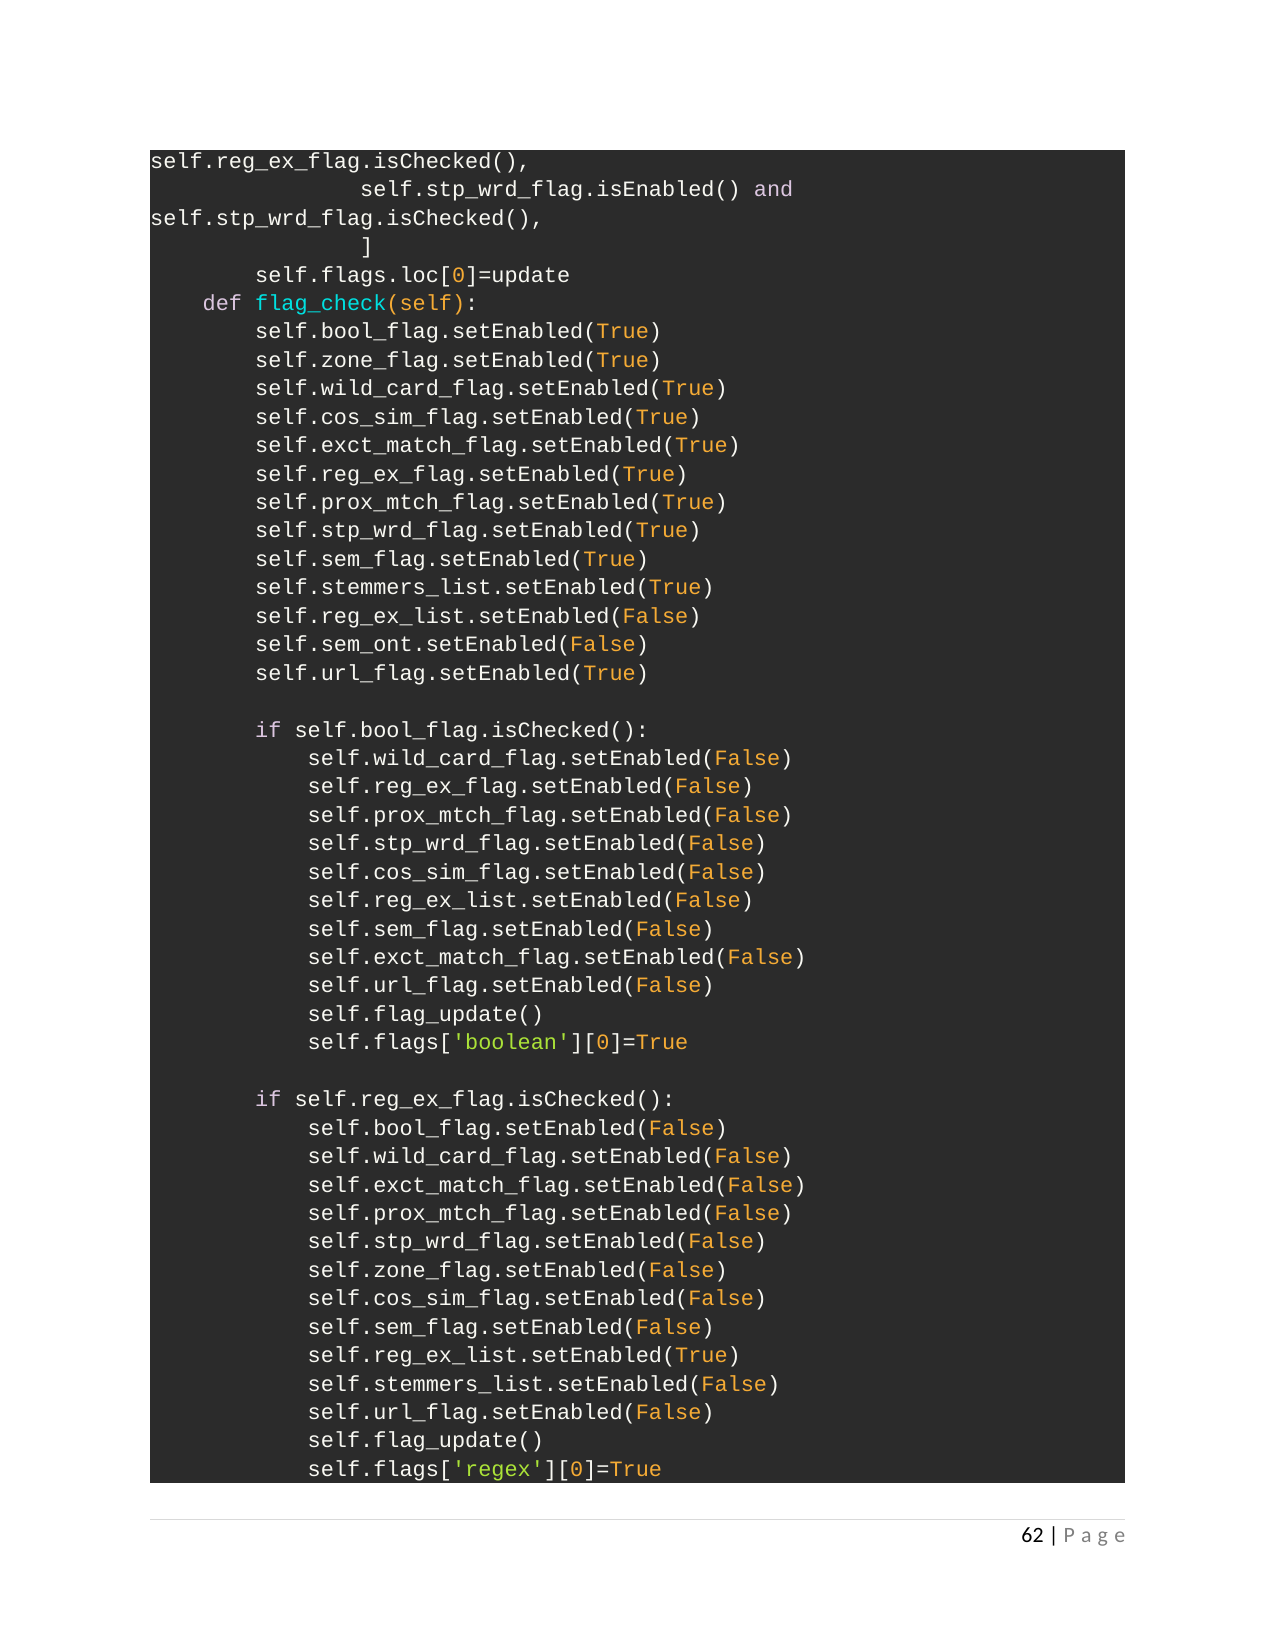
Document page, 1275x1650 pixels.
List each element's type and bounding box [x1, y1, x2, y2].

text [150, 150, 1125, 1483]
